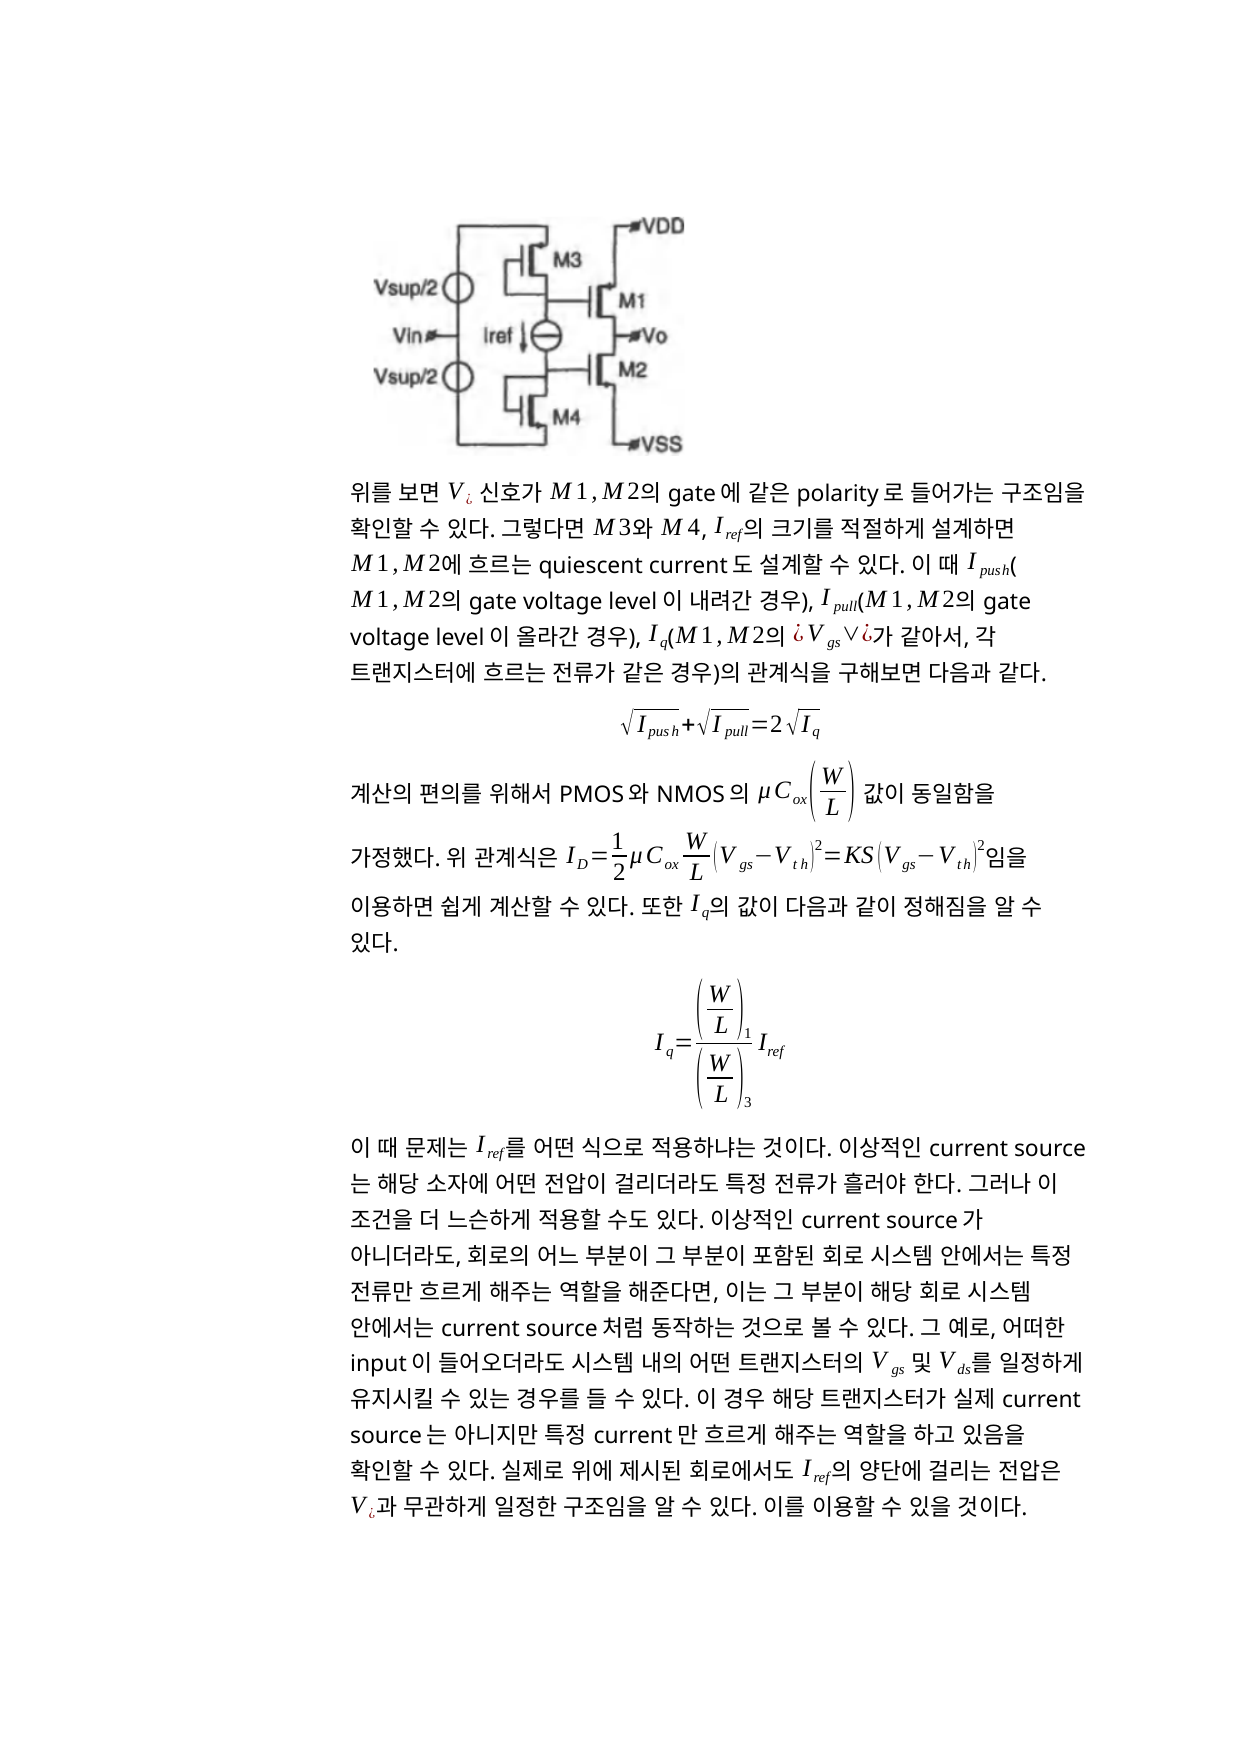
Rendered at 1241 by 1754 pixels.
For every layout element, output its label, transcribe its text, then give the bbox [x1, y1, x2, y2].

list 이 때 문제는 를 어떤 식으로 적용하냐는 것이다. 이상적인 current source는 해당 소자에 어떤 전압이 걸리더라도 특정 전류가 흘러야 한다. 그러나 이 조건을 더 느슨하게 적용할 수도 있다. 이상적인 current source가 아니더라도, 회로의 어느 부분이 그 부분이 포함된 회로 시스템 안에서는 특정 전류만 흐르게 해주는 역할을 해준다면, 이는 그 부분이 해당 회로 시스템 안에서는 current source처럼 동작하는 것으로 볼 수 있다. 그 예로, 어떠한 input이 들어오더라도 시스템 내의 어떤 트랜지스터의 및 를 일정하게 유지시킬 수 있는 경우를 들 수 있다. 이 경우 해당 트랜지스터가 실제 current source는 아니지만 특정 current만 흐르게 해주는 역할을 하고 있음을 확인할 수 있다. 실제로 위에 제시된 회로에서도 의 양단에 걸리는 전압은 과 무관하게 일정한 구조임을 알 수 있다. 이를 이용할 수 있을 것이다. [350, 1130, 1090, 1522]
picture [350, 177, 733, 456]
list 계산의 편의를 위해서 PMOS와 NMOS의 값이 동일함을 가정했다. 위 관계식은 임을 이용하면 쉽게 계산할 수 있다. 또한 의 값이 다음과 같이 정해짐을 알 수 있다. [350, 759, 1090, 958]
list 위를 보면 신호가 의 gate에 같은 polarity로 들어가는 구조임을 확인할 수 있다. 그렇다면 와 , 의 크기를 적절하게 설계하면 에 흐르는 quiescent current도 설계할 수 있다. 이 때 (의 gate voltage level이 내려간 경우), (의 gate voltage level이 올라간 경우), (의 가 같아서, 각 트랜지스터에 흐르는 전류가 같은 경우)의 관계식을 구해보면 다음과 같다. [350, 475, 1090, 688]
